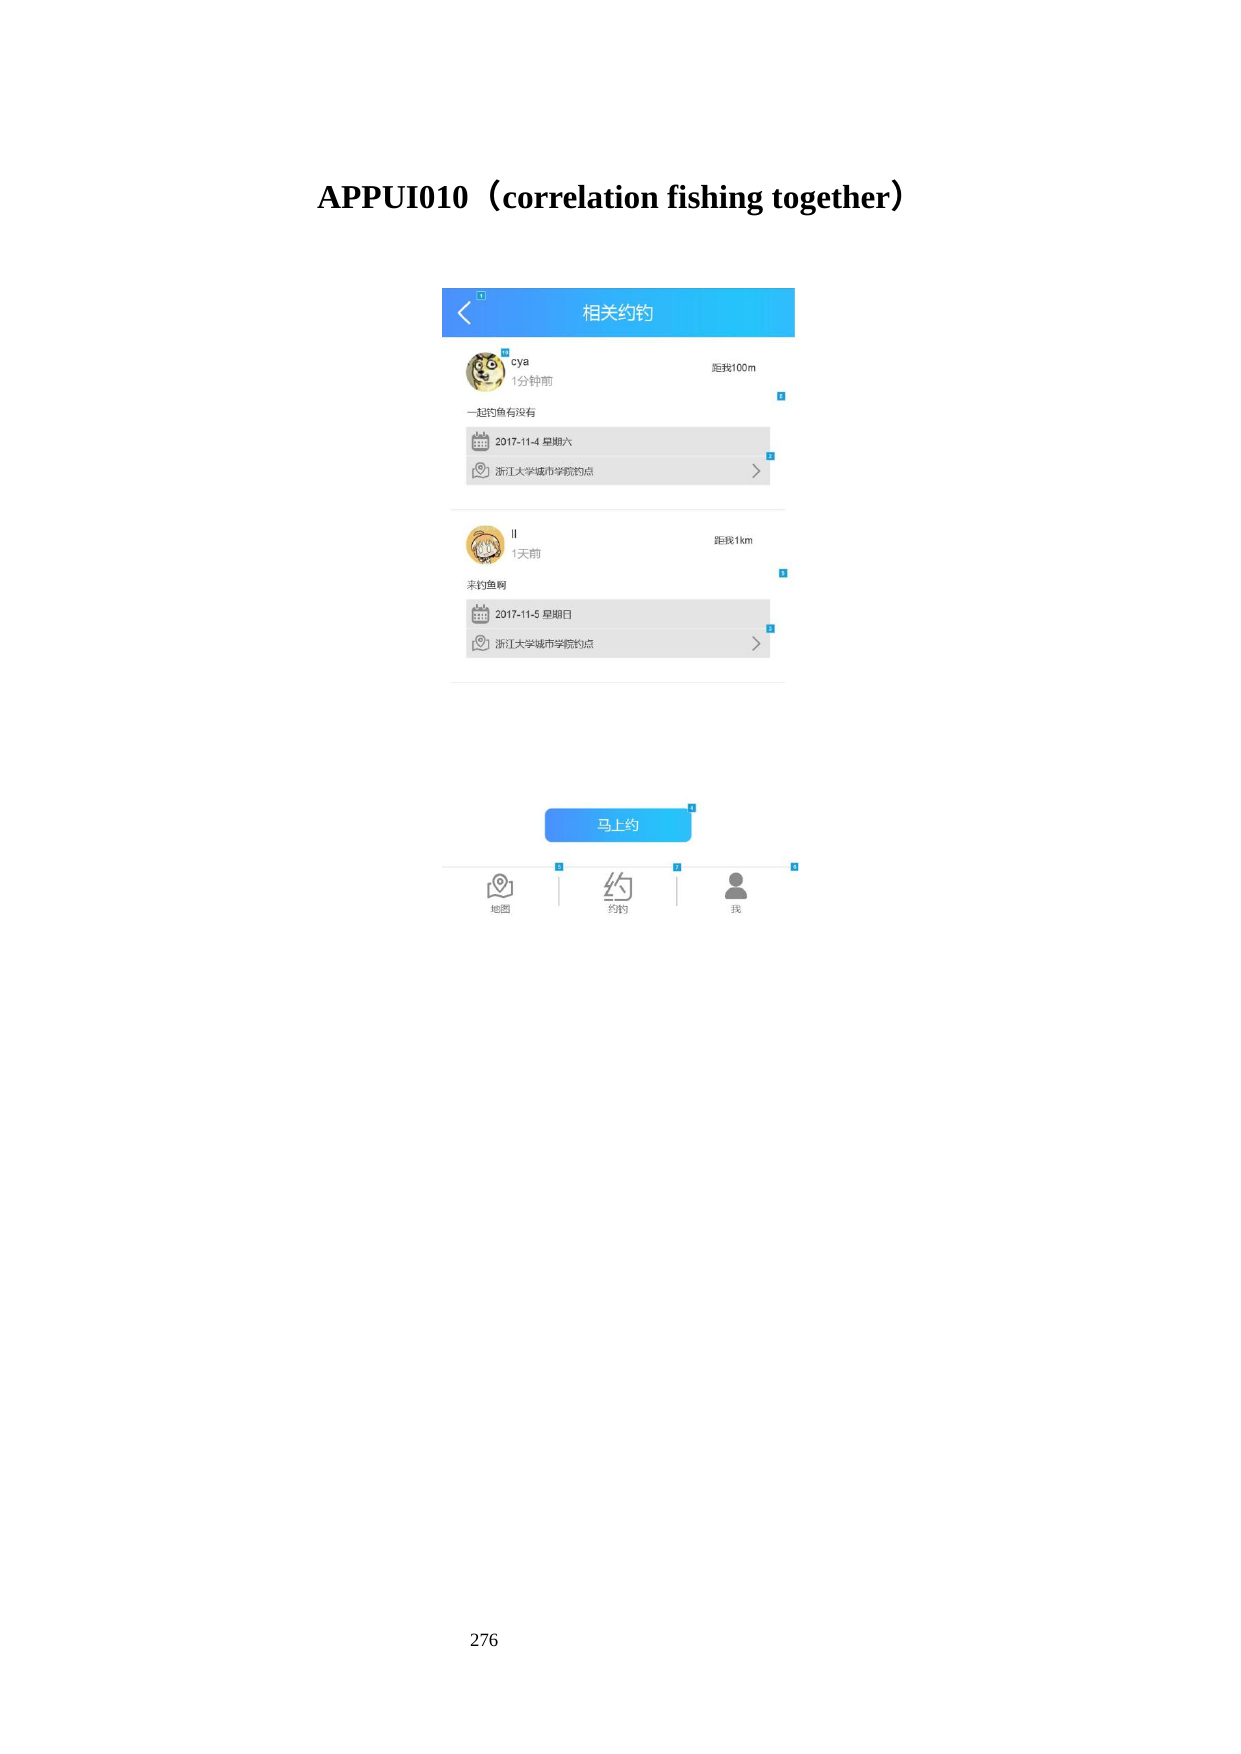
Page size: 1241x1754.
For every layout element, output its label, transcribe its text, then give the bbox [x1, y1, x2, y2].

picture [442, 288, 799, 916]
subtitle APPUI010（correlation fishing together） [187, 162, 1053, 227]
